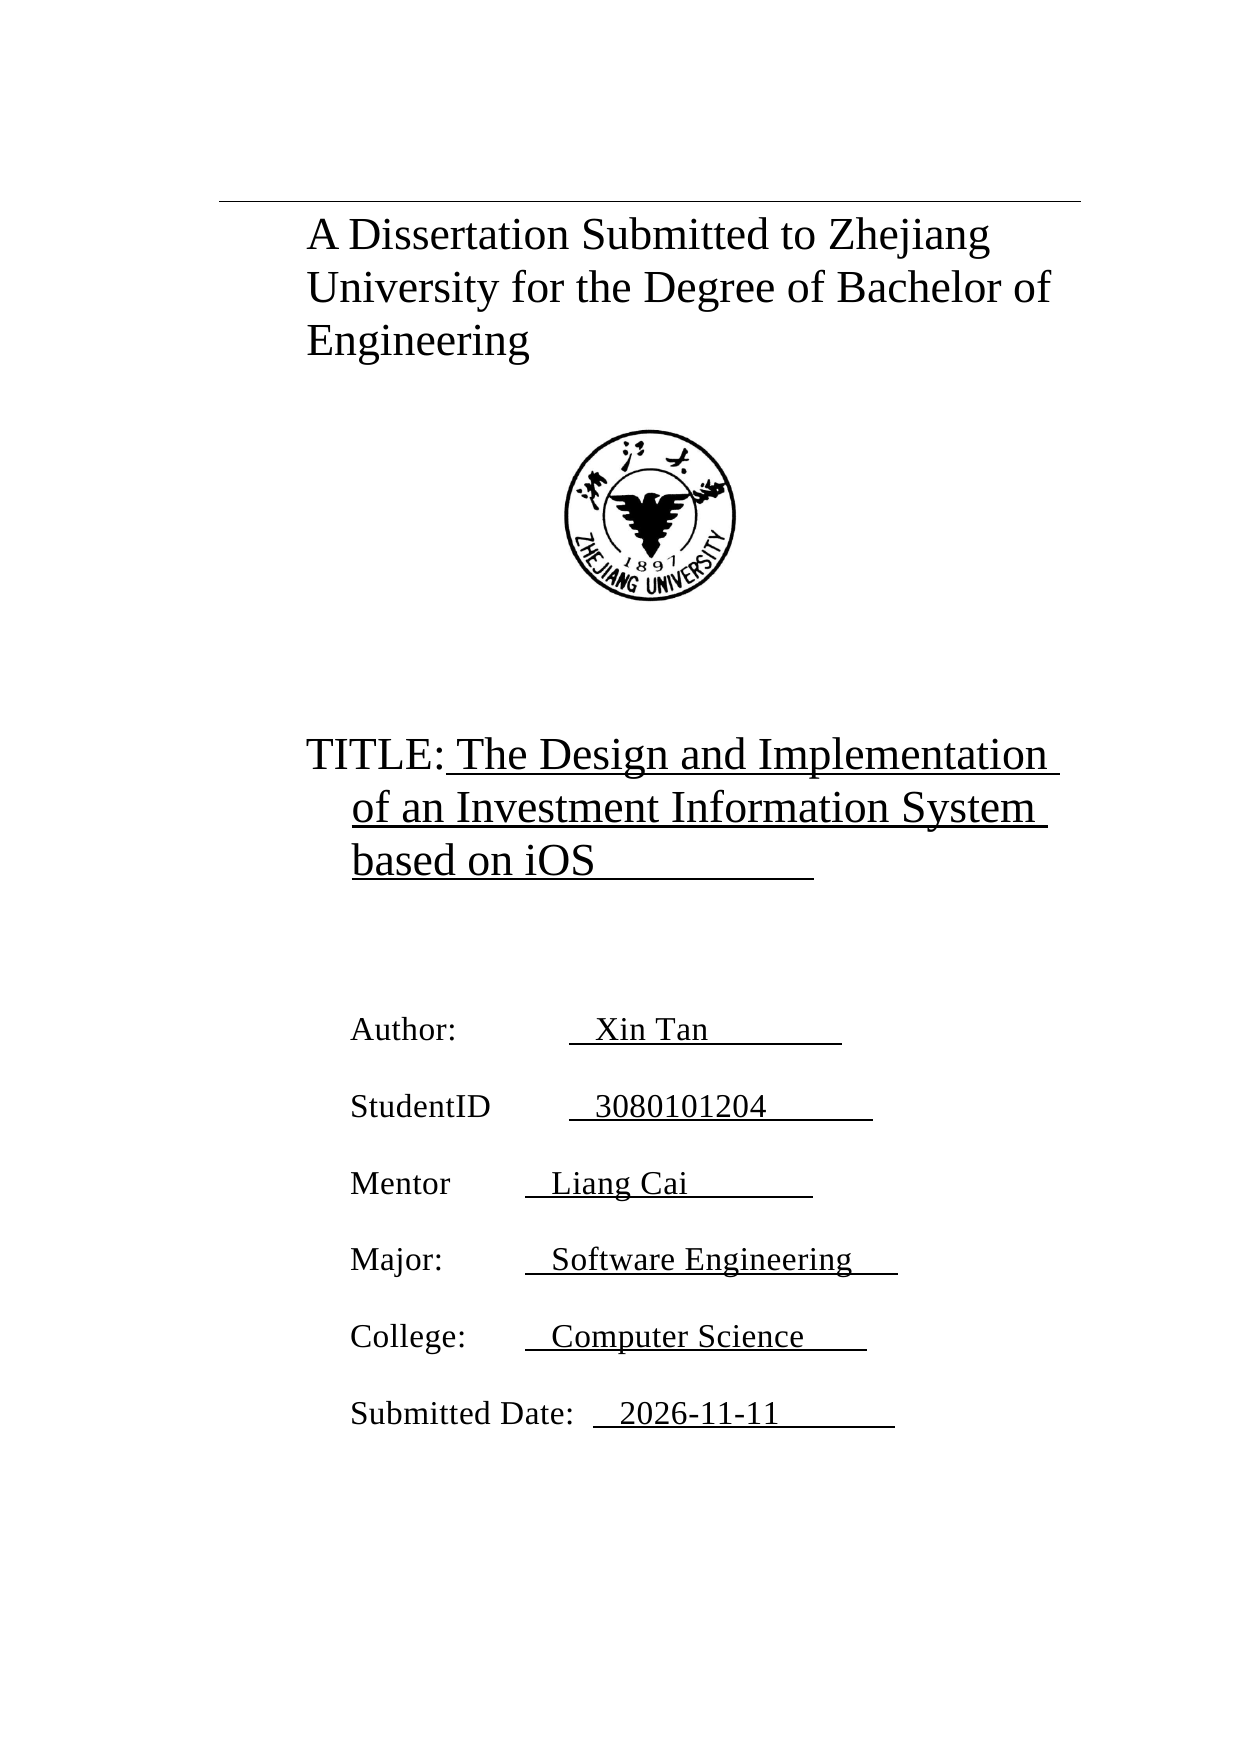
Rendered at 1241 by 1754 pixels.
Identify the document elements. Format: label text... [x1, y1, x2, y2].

text College: Computer Science [306, 1316, 1081, 1355]
text Submitted Date: 2012-05-16 [306, 1393, 1081, 1431]
text Mentor Liang Cai [306, 1163, 1081, 1201]
picture [562, 427, 738, 603]
text A Dissertation Submitted to Zhejiang University for the Degree of Bachelor of Engineering [306, 207, 1081, 365]
text TITLE: The Design and Implementation of an Investment Information System based on iOS [306, 727, 1081, 885]
text Major: Software Engineering [306, 1240, 1081, 1278]
text StudentID 3080101204 [306, 1086, 1081, 1125]
text Author: Xin Tan [306, 1010, 1081, 1048]
